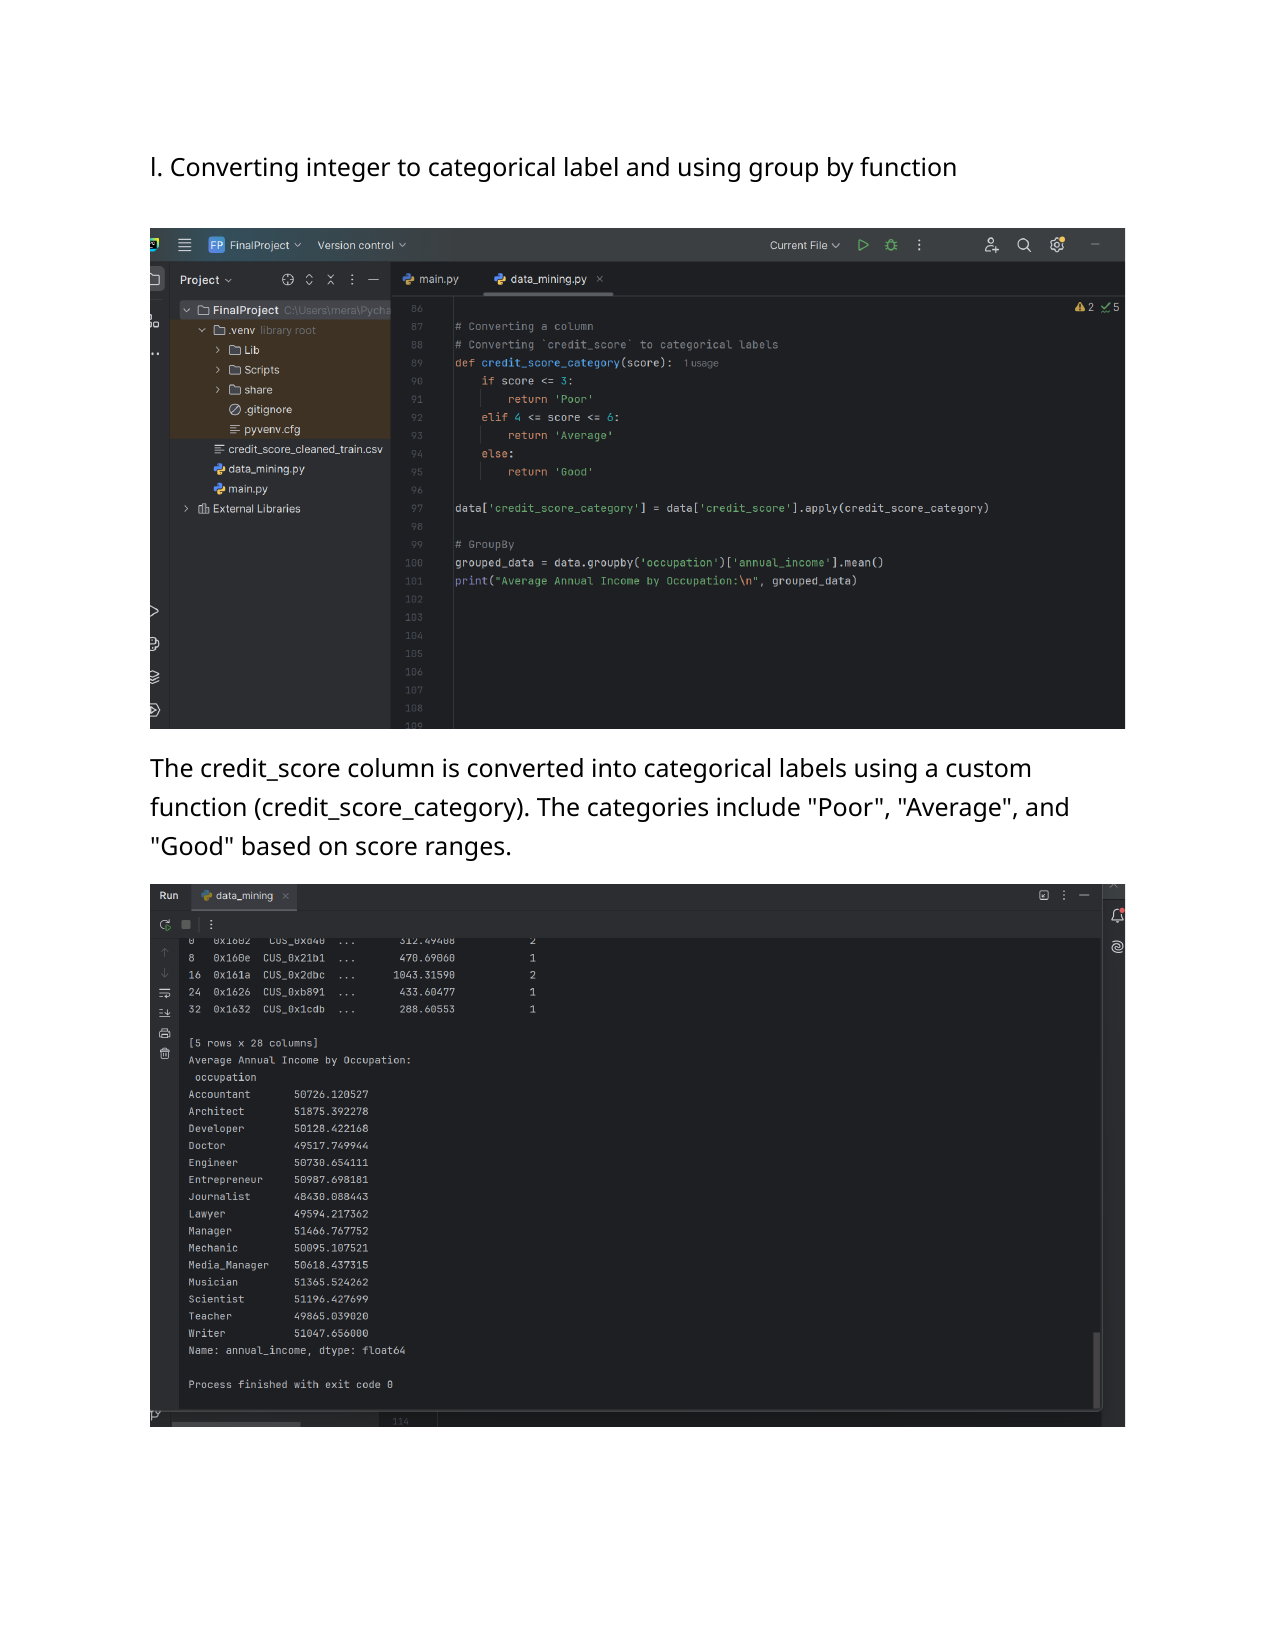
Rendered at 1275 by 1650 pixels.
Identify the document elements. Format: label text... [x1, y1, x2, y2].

text l. Converting integer to categorical label and using group by function [150, 150, 1125, 228]
text The credit_score column is converted into categorical labels using a custom function (credit_score_category). The categories include "Poor", "Average", and "Good" based on score ranges. [150, 750, 1125, 863]
picture [150, 228, 1125, 729]
picture [150, 884, 1125, 1427]
